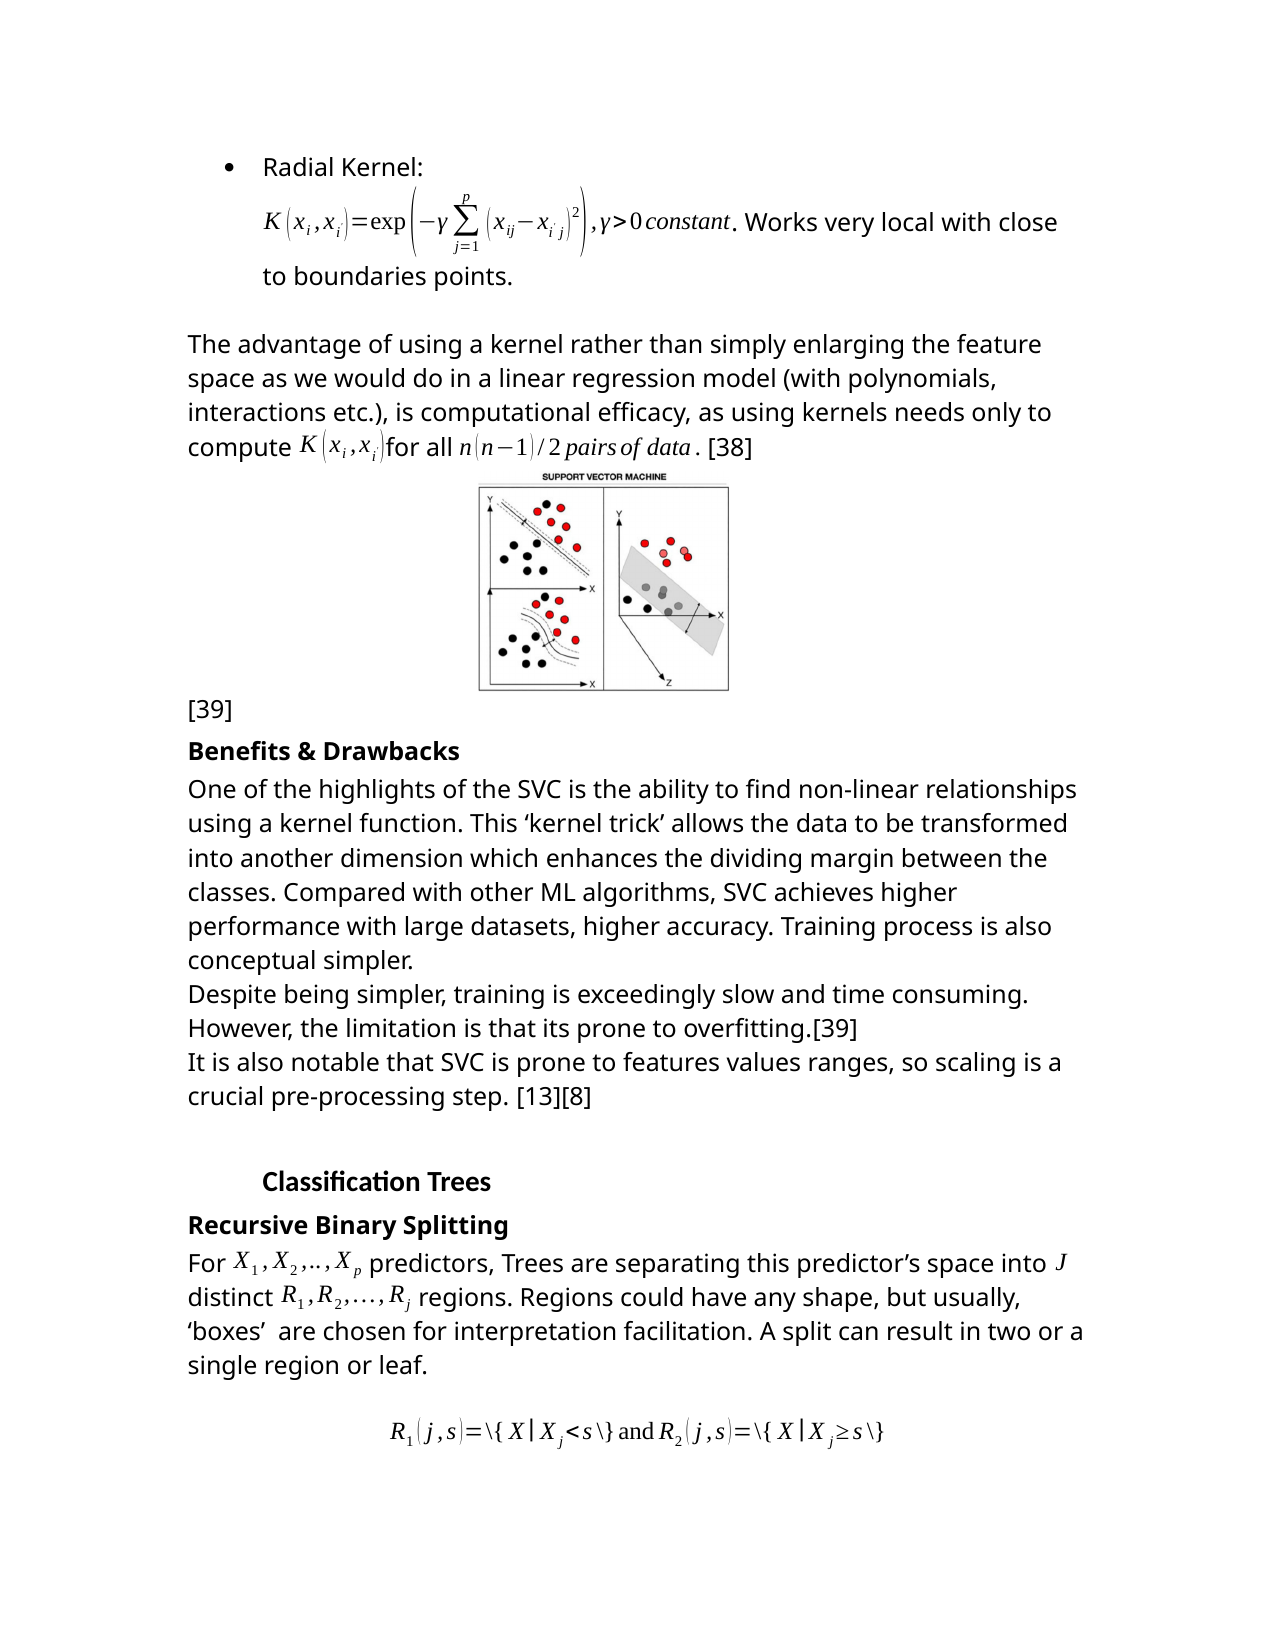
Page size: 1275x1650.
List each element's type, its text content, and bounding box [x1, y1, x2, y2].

subtitle Recursive Binary Splitting [187, 1207, 1087, 1241]
text It is also notable that SVC is prone to features values ranges, so scaling is a crucial pre-processing step. [187, 1044, 1087, 1113]
text One of the highlights of the SVC is the ability to find non-linear relationships using a kernel function. This ‘kernel trick’ allows the data to be transformed into another dimension which enhances the dividing margin between the classes. Compared with other ML algorithms, SVC achieves higher performance with large datasets, higher accuracy. Training process is also conceptual simpler. [187, 772, 1087, 976]
picture [478, 471, 730, 692]
text For predictors, Trees are separating this predictor’s space into distinct regions. Regions could have any shape, but usually, ‘boxes’ are chosen for interpretation facilitation. A split can result in two or a single region or leaf. [187, 1246, 1087, 1382]
text The advantage of using a kernel rather than simply enlarging the feature space as we would do in a linear regression model (with polynomials, interactions etc.), is computational efficacy, as using kernels needs only to compute for all [187, 326, 1087, 466]
text However, the limitation is that its prone to overfitting. [187, 1011, 1087, 1044]
subtitle Benefits & Drawbacks [187, 734, 1087, 768]
text Despite being simpler, training is exceedingly slow and time consuming. [187, 976, 1087, 1011]
list Radial Kernel: . Works very local with close to boundaries points. [225, 150, 1087, 292]
subtitle Classification Trees [262, 1163, 1087, 1199]
